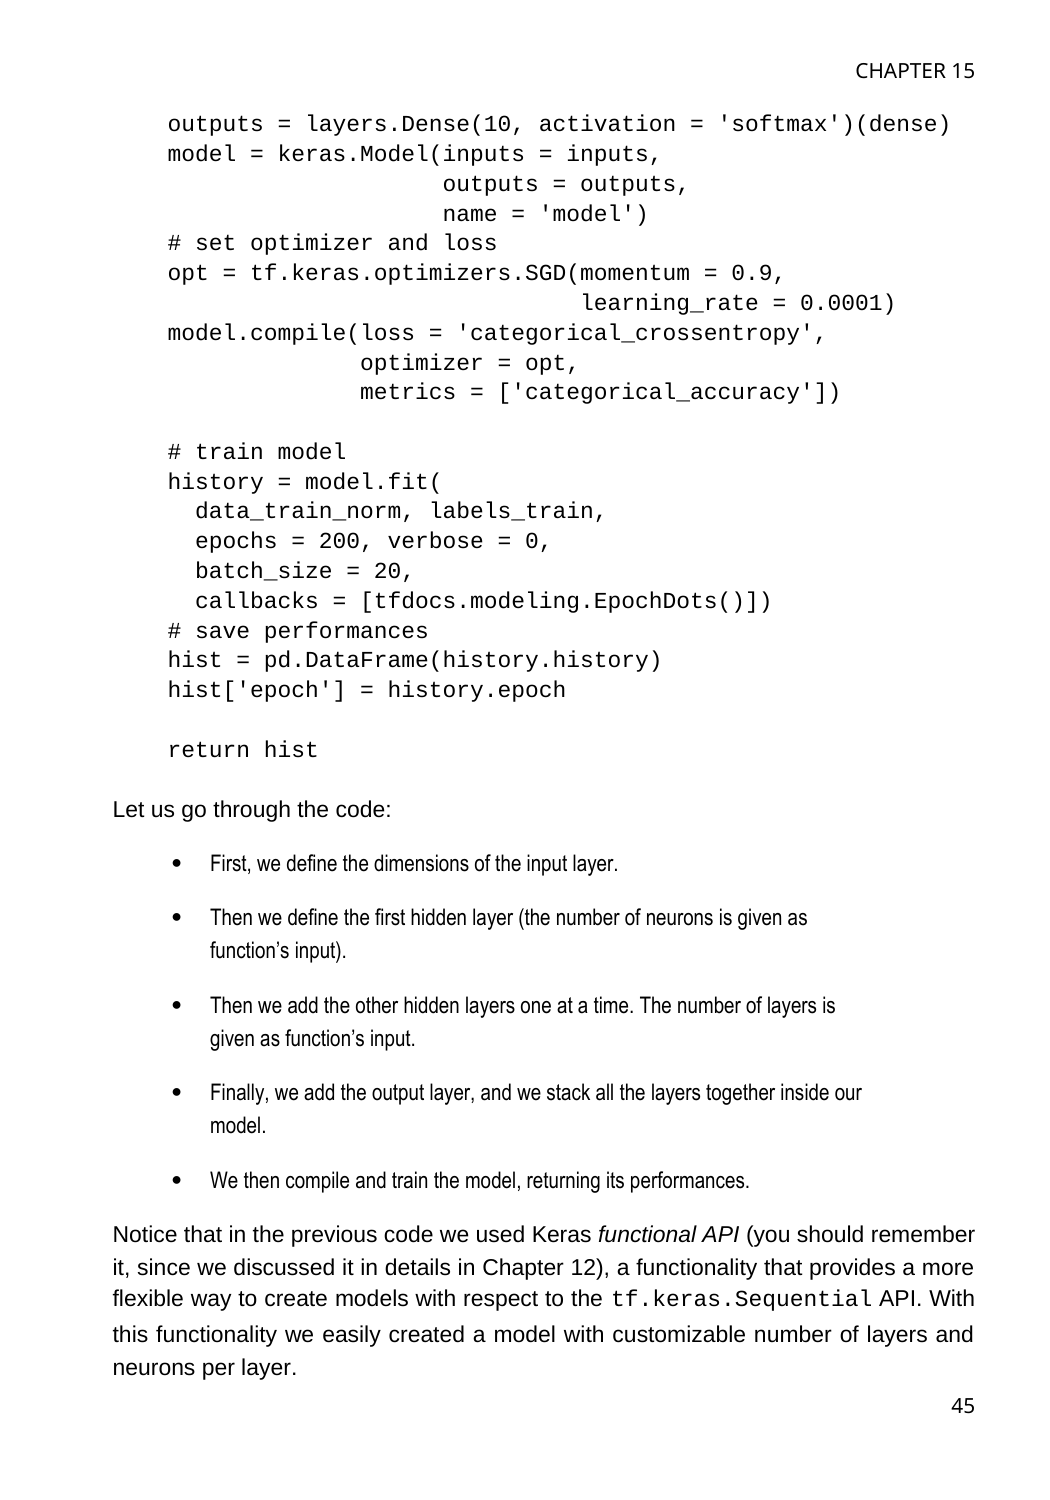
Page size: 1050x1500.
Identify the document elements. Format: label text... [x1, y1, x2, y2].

text # set optimizer and loss [112, 232, 975, 258]
text Notice that in the previous code we used Keras functional API (you should remember it, since we discussed it in details in Chapter 12), a functionality that provides a more flexible way to create models with respect to the tf.keras.Sequential API. With this functionality we easily created a model with customizable number of layers and neurons per layer. [112, 1214, 975, 1380]
text outputs = outputs, [112, 172, 975, 198]
text First, we define the dimensions of the input layer. [173, 843, 885, 876]
text callbacks = [tfdocs.modeling.EpochDots()]) [112, 589, 975, 615]
text We then compile and train the model, returning its performances. [173, 1159, 885, 1193]
text Then we add the other hidden layers one at a time. The number of layers is given as function’s input. [173, 984, 885, 1051]
text learning_rate = 0.0001) [112, 291, 975, 317]
text Let us go through the code: [112, 789, 975, 822]
text optimizer = opt, [112, 351, 975, 377]
text # save performances [112, 619, 975, 645]
text batch_size = 20, [112, 559, 975, 585]
text return hist [112, 738, 975, 764]
text Then we define the first hidden layer (the number of neurons is given as function’s input). [173, 897, 885, 964]
text history = model.fit( [112, 470, 975, 496]
text hist['epoch'] = history.epoch [112, 678, 975, 704]
text # train model [112, 440, 975, 466]
text model.compile(loss = 'categorical_crossentropy', [112, 321, 975, 347]
text epochs = 200, verbose = 0, [112, 529, 975, 556]
text opt = tf.keras.optimizers.SGD(momentum = 0.9, [112, 261, 975, 287]
text metrics = ['categorical_accuracy']) [112, 381, 975, 407]
text model = keras.Model(inputs = inputs, [112, 142, 975, 168]
text outputs = layers.Dense(10, activation = 'softmax')(dense) [112, 112, 975, 138]
text name = 'model') [112, 202, 975, 228]
text Finally, we add the output layer, and we stack all the layers together inside our model. [173, 1072, 885, 1139]
text hist = pd.DataFrame(history.history) [112, 649, 975, 675]
text data_train_norm, labels_train, [112, 500, 975, 526]
